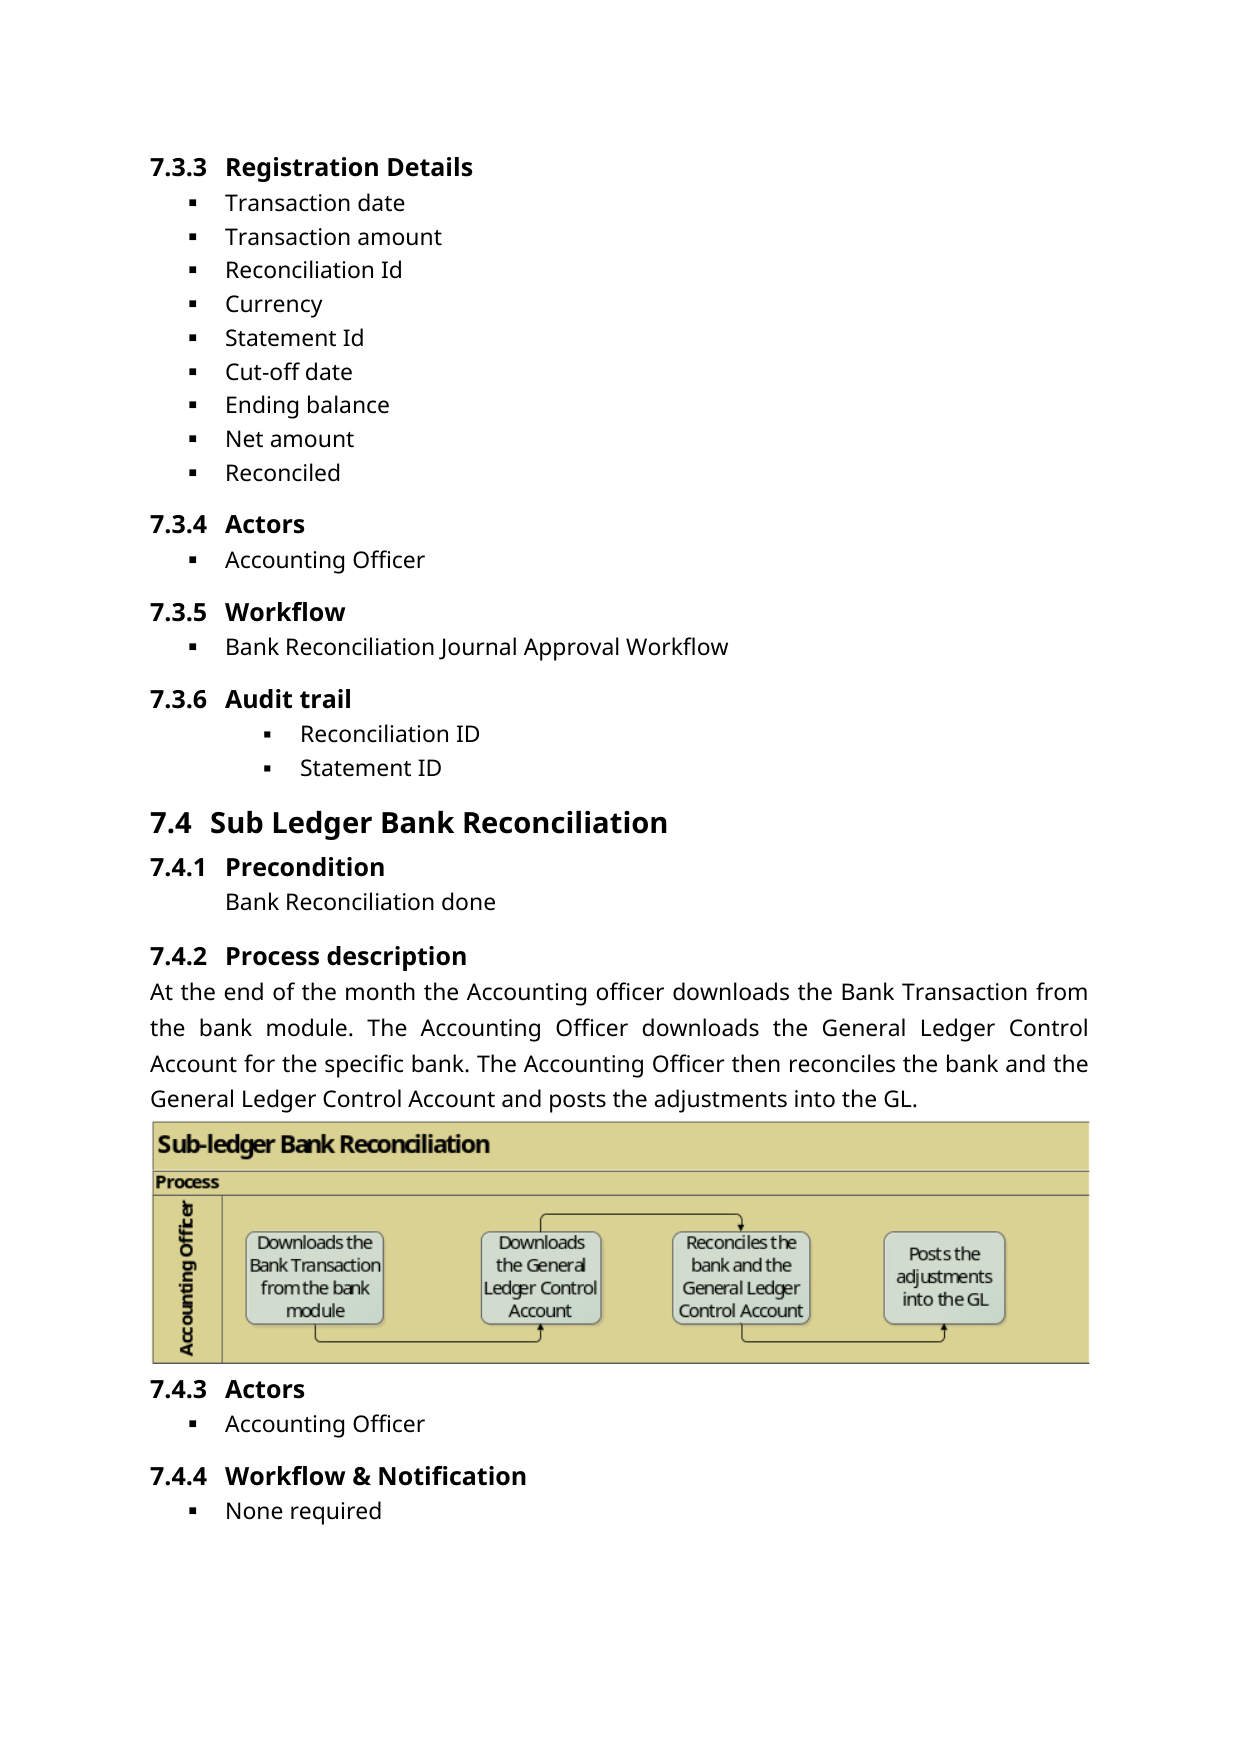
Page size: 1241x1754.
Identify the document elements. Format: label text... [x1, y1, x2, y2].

list Reconciliation ID [262, 718, 1090, 749]
list Statement Id [187, 322, 1090, 353]
list Net amount [187, 423, 1090, 454]
text At the end of the month the Accounting officer downloads the Bank Transaction from the bank module. The Accounting Officer downloads the General Ledger Control Account for the specific bank. The Accounting Officer then reconciles the bank and the General Ledger Control Account and posts the adjustments into the GL. [150, 976, 1090, 1115]
subtitle Audit trail [150, 682, 1090, 716]
subtitle Actors [150, 1371, 1090, 1405]
list Transaction amount [187, 221, 1090, 252]
subtitle Process description [150, 939, 1090, 973]
subtitle Registration Details [150, 150, 1090, 184]
list Statement ID [262, 752, 1090, 783]
subtitle Precondition [150, 849, 1090, 883]
subtitle Workflow [150, 594, 1090, 628]
list Transaction date [187, 187, 1090, 218]
subtitle Actors [150, 507, 1090, 541]
subtitle Sub Ledger Bank Reconciliation [150, 802, 1090, 842]
list Accounting Officer [187, 544, 1090, 575]
list None required [187, 1495, 1090, 1526]
text Bank Reconciliation done [150, 886, 1090, 917]
list Bank Reconciliation Journal Approval Workflow [187, 631, 1090, 662]
list Accounting Officer [187, 1408, 1090, 1439]
list Currency [187, 288, 1090, 319]
list Cut-off date [187, 356, 1090, 387]
subtitle Workflow & Notification [150, 1458, 1090, 1492]
list Ending balance [187, 389, 1090, 421]
list Reconciliation Id [187, 254, 1090, 286]
list Reconciled [187, 457, 1090, 488]
